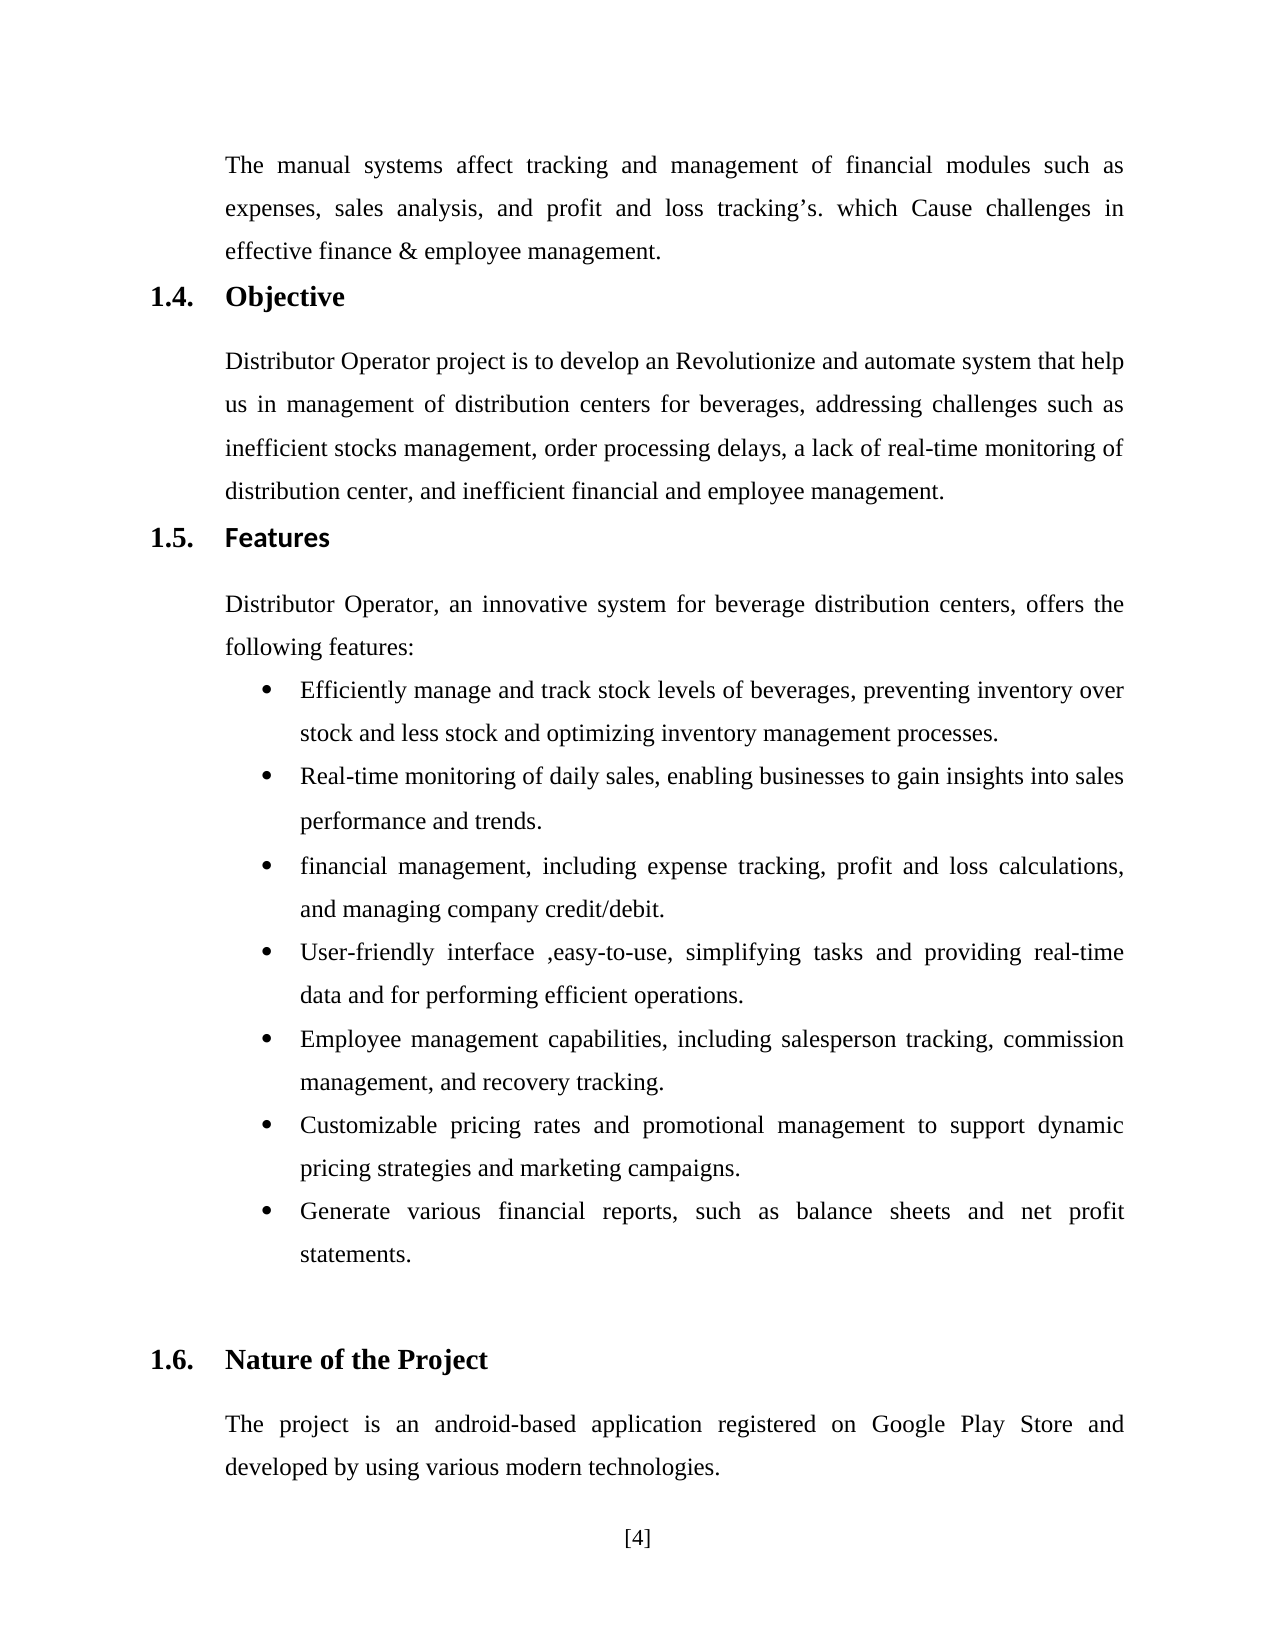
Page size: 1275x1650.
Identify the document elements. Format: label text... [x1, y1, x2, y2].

text The project is an android-based application registered on Google Play Store and developed by using various modern technologies. [225, 1409, 1125, 1481]
list User-friendly interface ,easy-to-use, simplifying tasks and providing real-time data and for performing efficient operations. [262, 937, 1125, 1009]
text Distributor Operator project is to develop an Revolutionize and automate system that help us in management of distribution centers for beverages, addressing challenges such as inefficient stocks management, order processing delays, a lack of real-time monitoring of distribution center, and inefficient financial and employee management. [225, 346, 1125, 504]
list Efficiently manage and track stock levels of beverages, preventing inventory over stock and less stock and optimizing inventory management processes. [262, 675, 1125, 747]
list Features [150, 519, 1125, 554]
list Objective [150, 279, 1125, 313]
list Generate various financial reports, such as balance sheets and net profit statements. [262, 1196, 1125, 1268]
list financial management, including expense tracking, profit and loss calculations, and managing company credit/debit. [262, 851, 1125, 923]
list Employee management capabilities, including salesperson tracking, commission management, and recovery tracking. [262, 1024, 1125, 1096]
text Distributor Operator, an innovative system for beverage distribution centers, offers the following features: [225, 589, 1125, 661]
text The manual systems affect tracking and management of financial modules such as expenses, sales analysis, and profit and loss tracking’s. which Cause challenges in effective finance & employee management. [225, 150, 1125, 265]
list Customizable pricing rates and promotional management to support dynamic pricing strategies and marketing campaigns. [262, 1110, 1125, 1182]
list Nature of the Project [150, 1342, 1125, 1376]
list Real-time monitoring of daily sales, enabling businesses to gain insights into sales performance and trends. [262, 761, 1125, 836]
